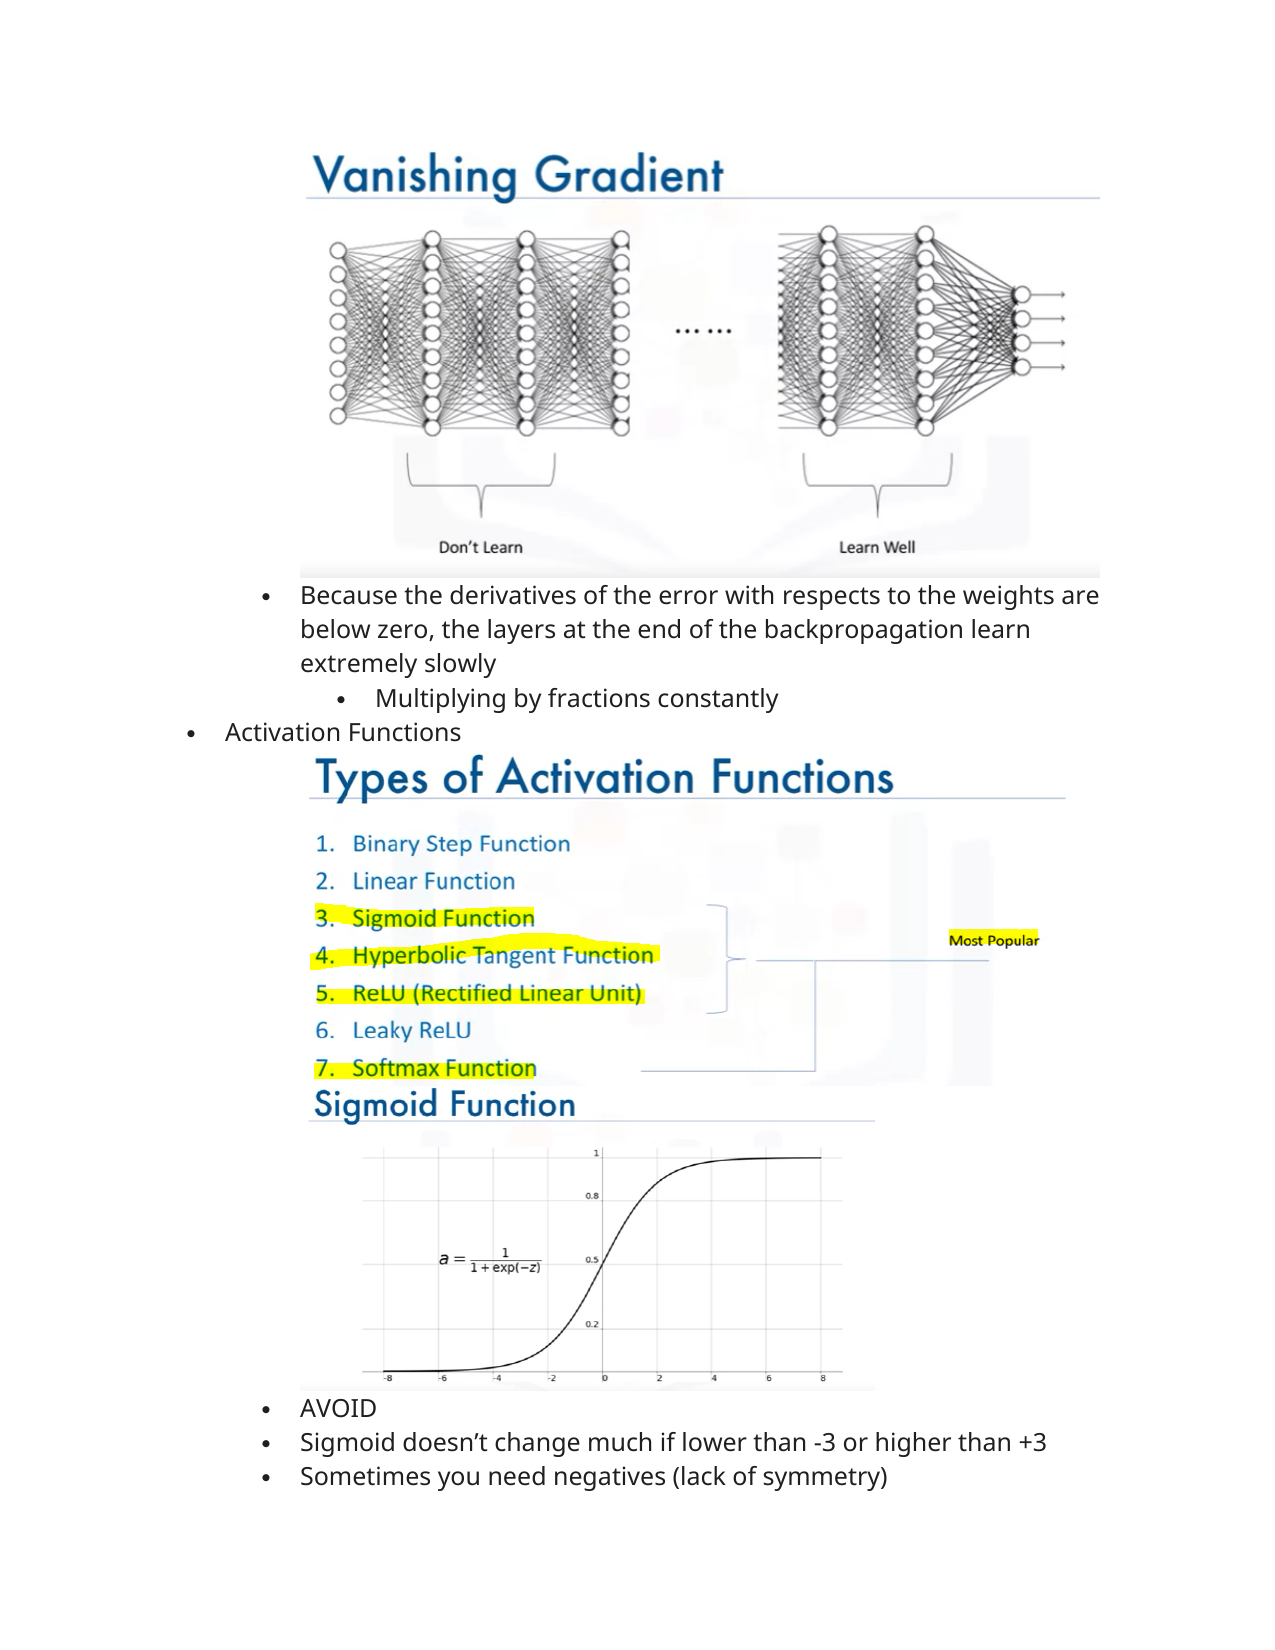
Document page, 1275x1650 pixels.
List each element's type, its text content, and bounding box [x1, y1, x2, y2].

list Sometimes you need negatives (lack of symmetry) [262, 1459, 1125, 1493]
list Activation Functions [187, 714, 1125, 748]
list Multiplying by fractions constantly [337, 680, 1125, 714]
picture [300, 748, 1066, 1391]
list Sigmoid doesn’t change much if lower than -3 or higher than +3 [262, 1425, 1125, 1459]
picture [300, 150, 1100, 578]
list AVOID [262, 1391, 1125, 1425]
list Because the derivatives of the error with respects to the weights are below zero, the layers at the end of the backpropagation learn extremely slowly [262, 578, 1125, 680]
